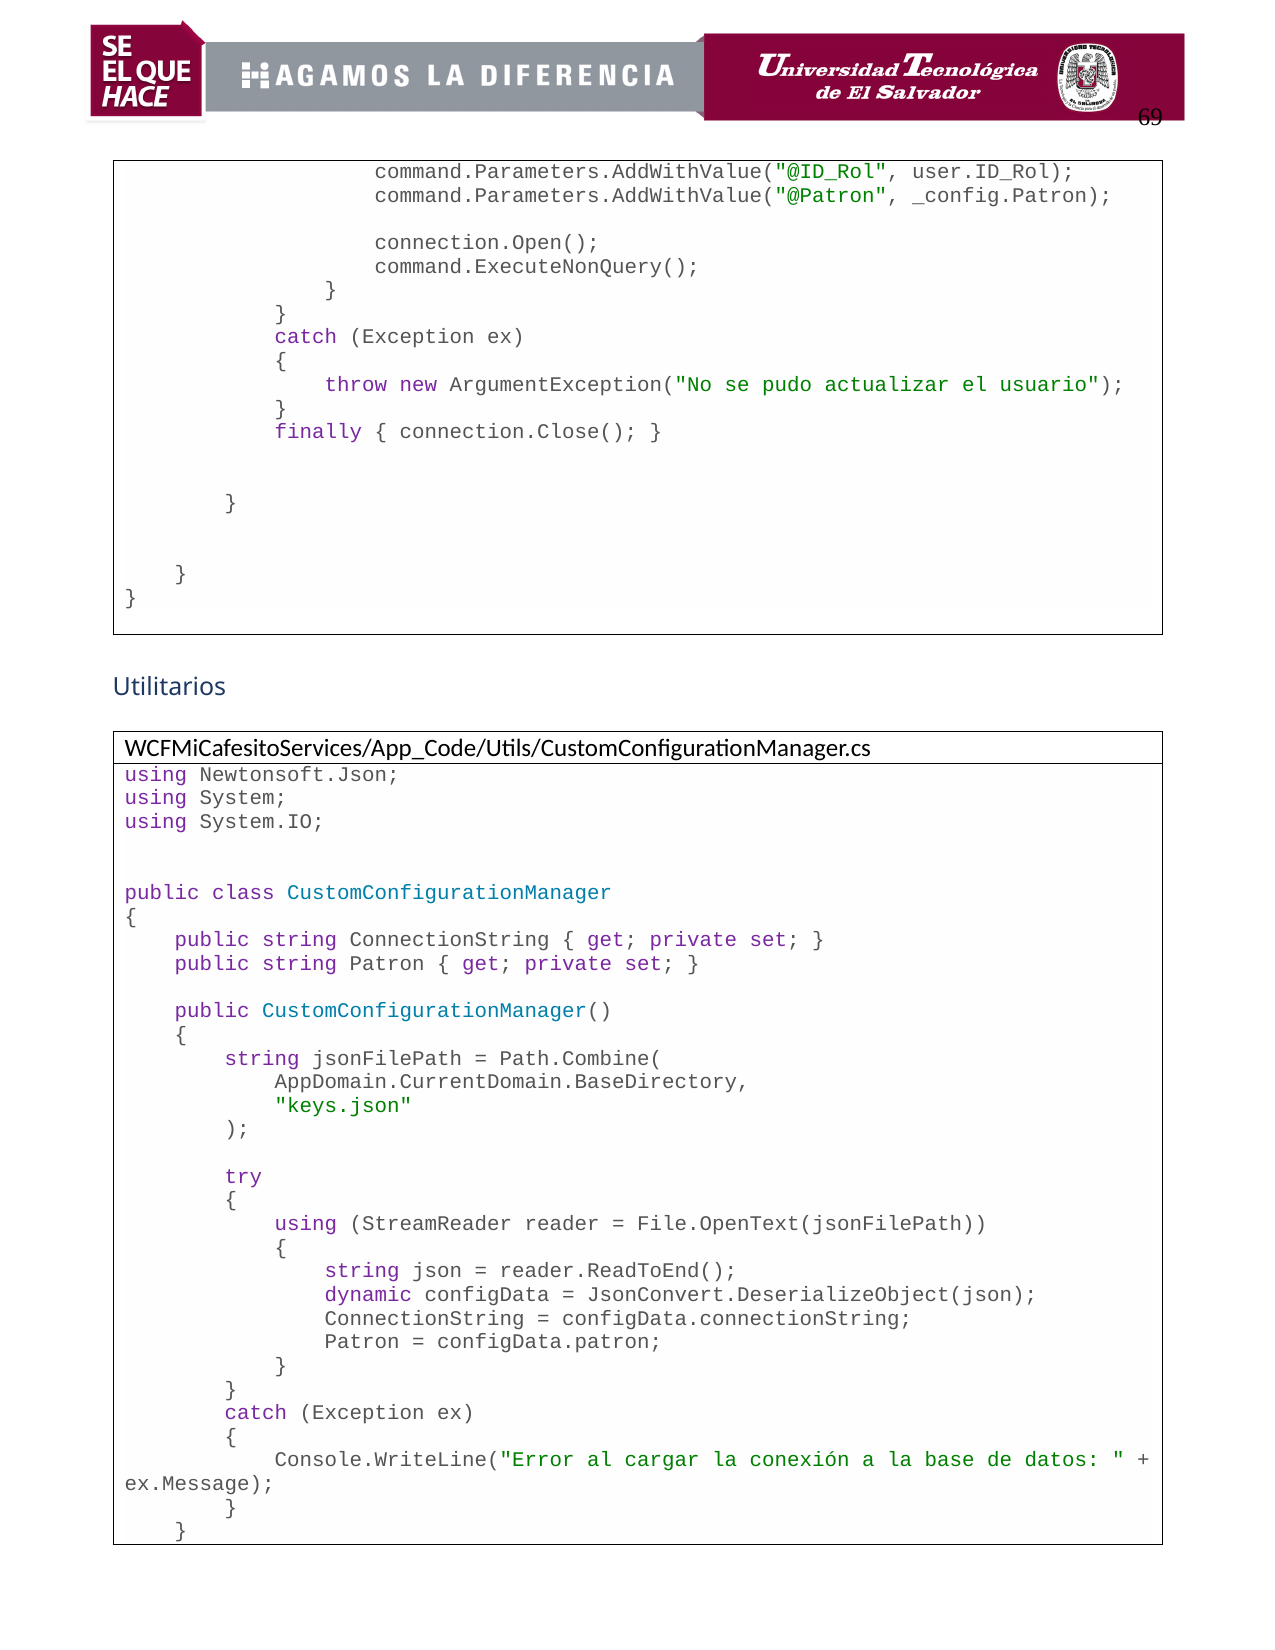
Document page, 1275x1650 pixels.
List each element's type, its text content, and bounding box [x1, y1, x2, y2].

picture [75, 12, 1194, 139]
table_header WCFMiCafesitoServices/App_Code/Utils/CustomConfigurationManager.cs [114, 732, 1162, 763]
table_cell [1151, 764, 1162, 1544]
subtitle Utilitarios [112, 668, 1162, 702]
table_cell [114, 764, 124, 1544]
